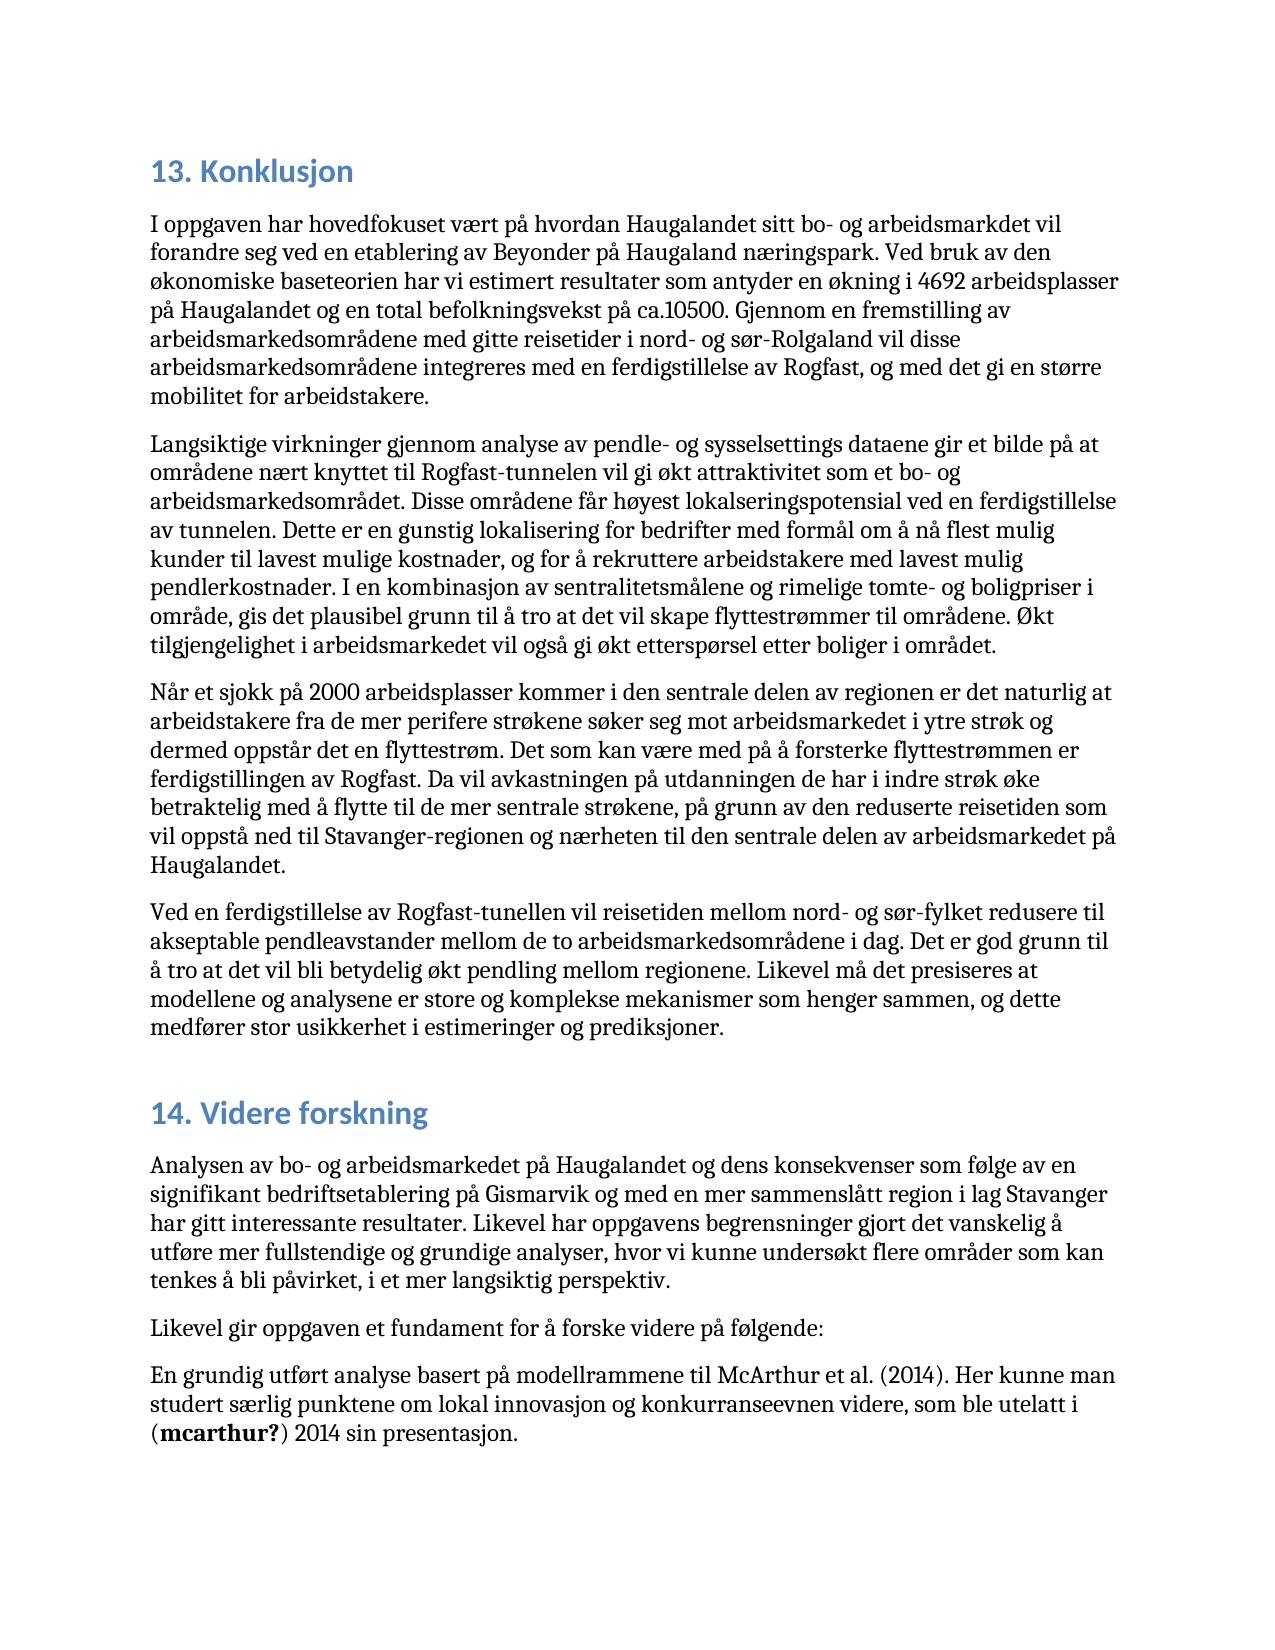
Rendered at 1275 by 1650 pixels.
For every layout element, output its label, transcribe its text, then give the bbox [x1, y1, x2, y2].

text Likevel gir oppgaven et fundament for å forske videre på følgende: [150, 1314, 1125, 1343]
text Analysen av bo- og arbeidsmarkedet på Haugalandet og dens konsekvenser som følge av en signifikant bedriftsetablering på Gismarvik og med en mer sammenslått region i lag Stavanger har gitt interessante resultater. Likevel har oppgavens begrensninger gjort det vanskelig å utføre mer fullstendige og grundige analyser, hvor vi kunne undersøkt flere områder som kan tenkes å bli påvirket, i et mer langsiktig perspektiv. [150, 1151, 1125, 1295]
text Langsiktige virkninger gjennom analyse av pendle- og sysselsettings dataene gir et bilde på at områdene nært knyttet til Rogfast-tunnelen vil gi økt attraktivitet som et bo- og arbeidsmarkedsområdet. Disse områdene får høyest lokalseringspotensial ved en ferdigstillelse av tunnelen. Dette er en gunstig lokalisering for bedrifter med formål om å nå flest mulig kunder til lavest mulige kostnader, og for å rekruttere arbeidstakere med lavest mulig pendlerkostnader. I en kombinasjon av sentralitetsmålene og rimelige tomte- og boligpriser i område, gis det plausibel grunn til å tro at det vil skape flyttestrømmer til områdene. Økt tilgjengelighet i arbeidsmarkedet vil også gi økt etterspørsel etter boliger i området. [150, 429, 1125, 659]
subtitle 14. Videre forskning [150, 1092, 1125, 1133]
text En grundig utført analyse basert på modellrammene til McArthur et al. (2014). Her kunne man studert særlig punktene om lokal innovasjon og konkurranseevnen videre, som ble utelatt i (mcarthur?) 2014 sin presentasjon. [150, 1361, 1125, 1448]
text I oppgaven har hovedfokuset vært på hvordan Haugalandet sitt bo- og arbeidsmarkdet vil forandre seg ved en etablering av Beyonder på Haugaland næringspark. Ved bruk av den økonomiske baseteorien har vi estimert resultater som antyder en økning i 4692 arbeidsplasser på Haugalandet og en total befolkningsvekst på ca.10500. Gjennom en fremstilling av arbeidsmarkedsområdene med gitte reisetider i nord- og sør-Rolgaland vil disse arbeidsmarkedsområdene integreres med en ferdigstillelse av Rogfast, og med det gi en større mobilitet for arbeidstakere. [150, 209, 1125, 411]
subtitle 13. Konklusjon [150, 150, 1125, 191]
text Ved en ferdigstillelse av Rogfast-tunellen vil reisetiden mellom nord- og sør-fylket redusere til akseptable pendleavstander mellom de to arbeidsmarkedsområdene i dag. Det er god grunn til å tro at det vil bli betydelig økt pendling mellom regionene. Likevel må det presiseres at modellene og analysene er store og komplekse mekanismer som henger sammen, og dette medfører stor usikkerhet i estimeringer og prediksjoner. [150, 898, 1125, 1042]
text Når et sjokk på 2000 arbeidsplasser kommer i den sentrale delen av regionen er det naturlig at arbeidstakere fra de mer perifere strøkene søker seg mot arbeidsmarkedet i ytre strøk og dermed oppstår det en flyttestrøm. Det som kan være med på å forsterke flyttestrømmen er ferdigstillingen av Rogfast. Da vil avkastningen på utdanningen de har i indre strøk øke betraktelig med å flytte til de mer sentrale strøkene, på grunn av den reduserte reisetiden som vil oppstå ned til Stavanger-regionen og nærheten til den sentrale delen av arbeidsmarkedet på Haugalandet. [150, 678, 1125, 879]
